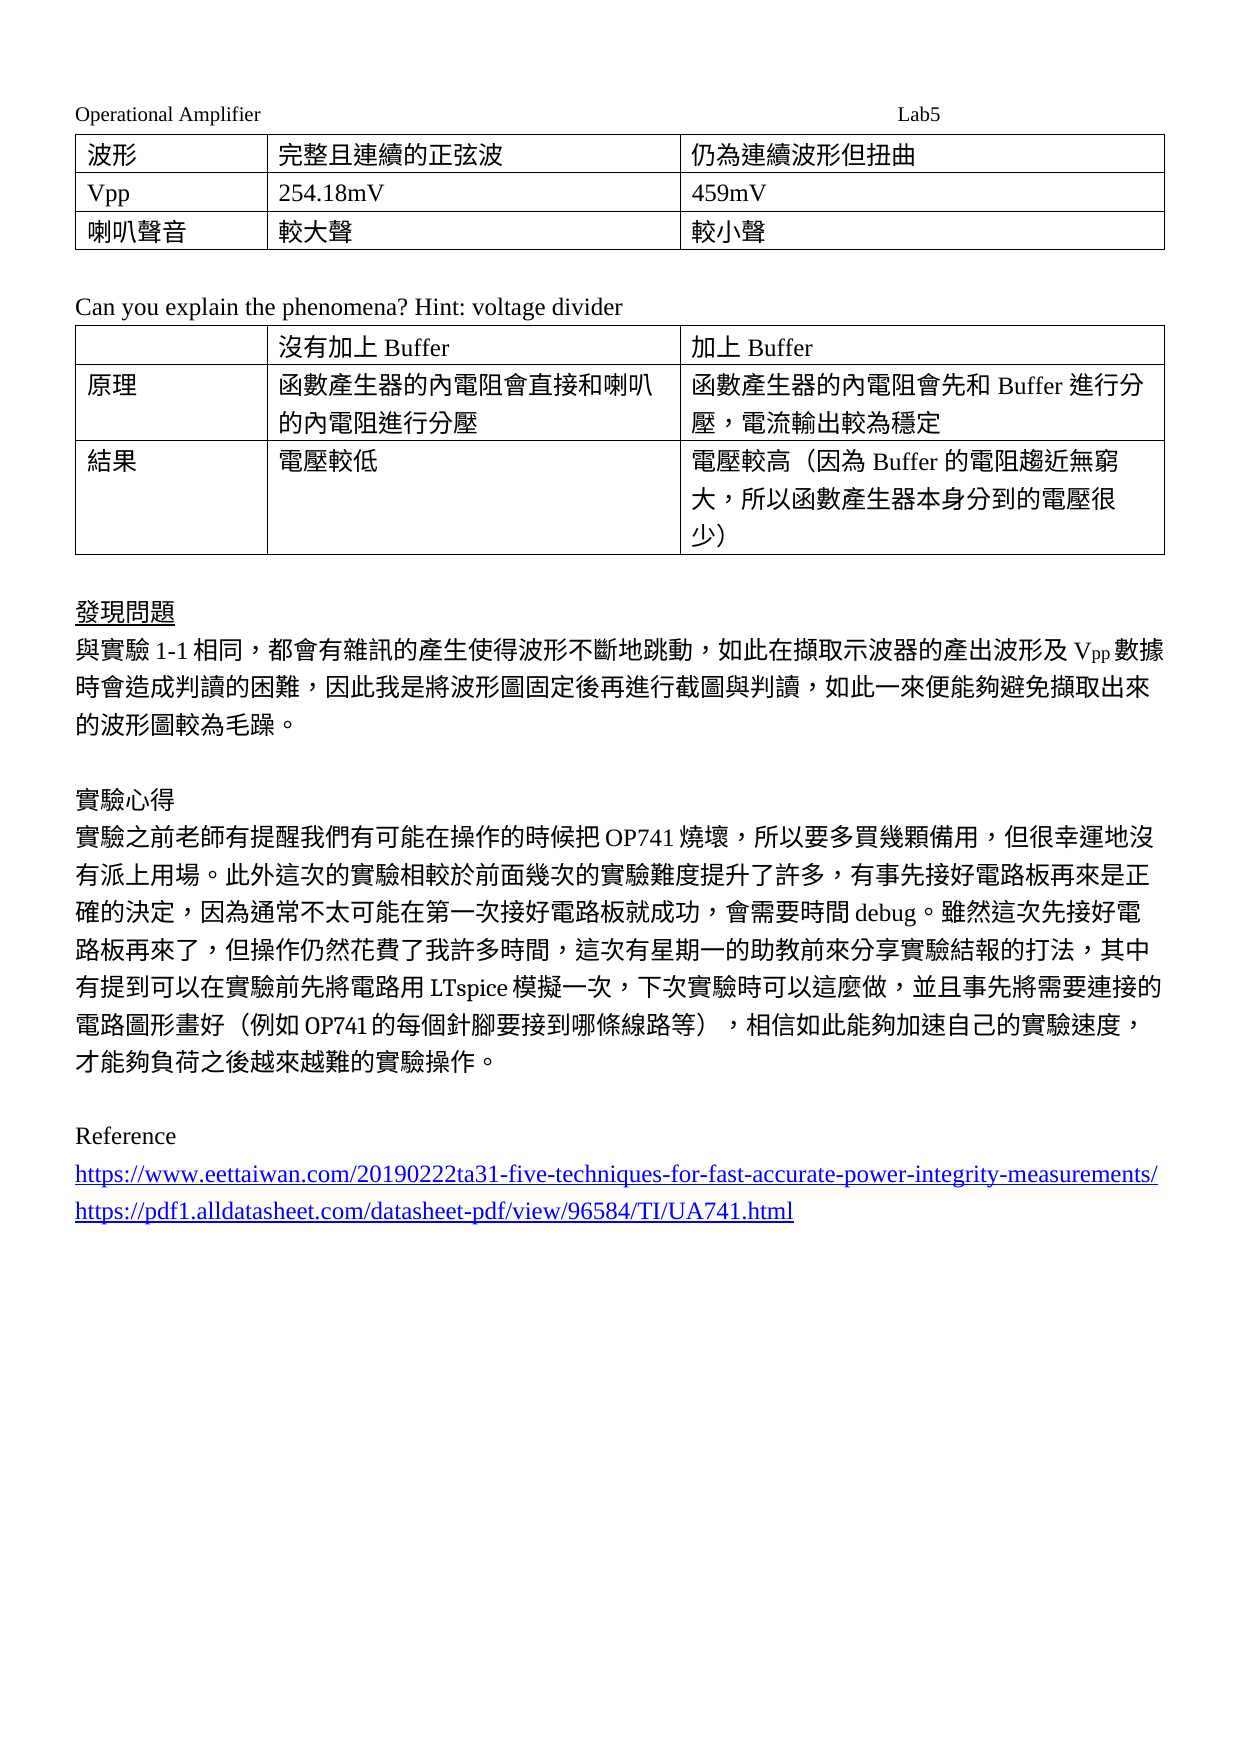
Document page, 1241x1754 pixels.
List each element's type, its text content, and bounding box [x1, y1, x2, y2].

table_cell 459mV [681, 173, 1164, 211]
table_cell 原理 [76, 365, 267, 440]
text Reference [75, 1117, 1165, 1154]
table_cell 電壓較高（因為 Buffer 的電阻趨近無窮大，所以函數產生器本身分到的電壓很少） [681, 441, 1164, 553]
text 與實驗1-1相同，都會有雜訊的產生使得波形不斷地跳動，如此在擷取示波器的產出波形及Vpp數據時會造成判讀的困難，因此我是將波形圖固定後再進行截圖與判讀，如此一來便能夠避免擷取出來的波形圖較為毛躁。 [75, 629, 1165, 742]
table_cell 完整且連續的正弦波 [268, 135, 680, 172]
table_header 沒有加上 Buffer [268, 326, 680, 364]
table_header 加上 Buffer [681, 326, 1164, 364]
table_cell 仍為連續波形但扭曲 [681, 135, 1164, 172]
table_cell 較小聲 [681, 212, 1164, 249]
table_cell 254.18mV [268, 173, 680, 211]
text 發現問題 [75, 592, 1165, 629]
table_cell 喇叭聲音 [76, 212, 267, 249]
table_cell 波形 [76, 135, 267, 172]
text https://www.eettaiwan.com/20190222ta31-five-techniques-for-fast-accurate-power-integrity-measurements/ [75, 1154, 1165, 1192]
table_cell Vpp [76, 173, 267, 211]
table_header [76, 326, 267, 364]
text https://pdf1.alldatasheet.com/datasheet-pdf/view/96584/TI/UA741.html [75, 1192, 1165, 1229]
table_cell 較大聲 [268, 212, 680, 249]
table_cell 電壓較低 [268, 441, 680, 553]
table_cell 函數產生器的內電阻會直接和喇叭的內電阻進行分壓 [268, 365, 680, 440]
text Can you explain the phenomena? Hint: voltage divider [75, 288, 1165, 325]
table_cell 結果 [76, 441, 267, 553]
text 實驗心得 [75, 779, 1165, 817]
table_cell 函數產生器的內電阻會先和 Buffer 進行分壓，電流輸出較為穩定 [681, 365, 1164, 440]
text 實驗之前老師有提醒我們有可能在操作的時候把OP741燒壞，所以要多買幾顆備用，但很幸運地沒有派上用場。此外這次的實驗相較於前面幾次的實驗難度提升了許多，有事先接好電路板再來是正確的決定，因為通常不太可能在第一次接好電路板就成功，會需要時間debug。雖然這次先接好電路板再來了，但操作仍然花費了我許多時間，這次有星期一的助教前來分享實驗結報的打法，其中有提到可以在實驗前先將電路用LTspice模擬一次，下次實驗時可以這麼做，並且事先將需要連接的電路圖形畫好（例如OP741的每個針腳要接到哪條線路等），相信如此能夠加速自己的實驗速度，才能夠負荷之後越來越難的實驗操作。 [75, 817, 1165, 1079]
